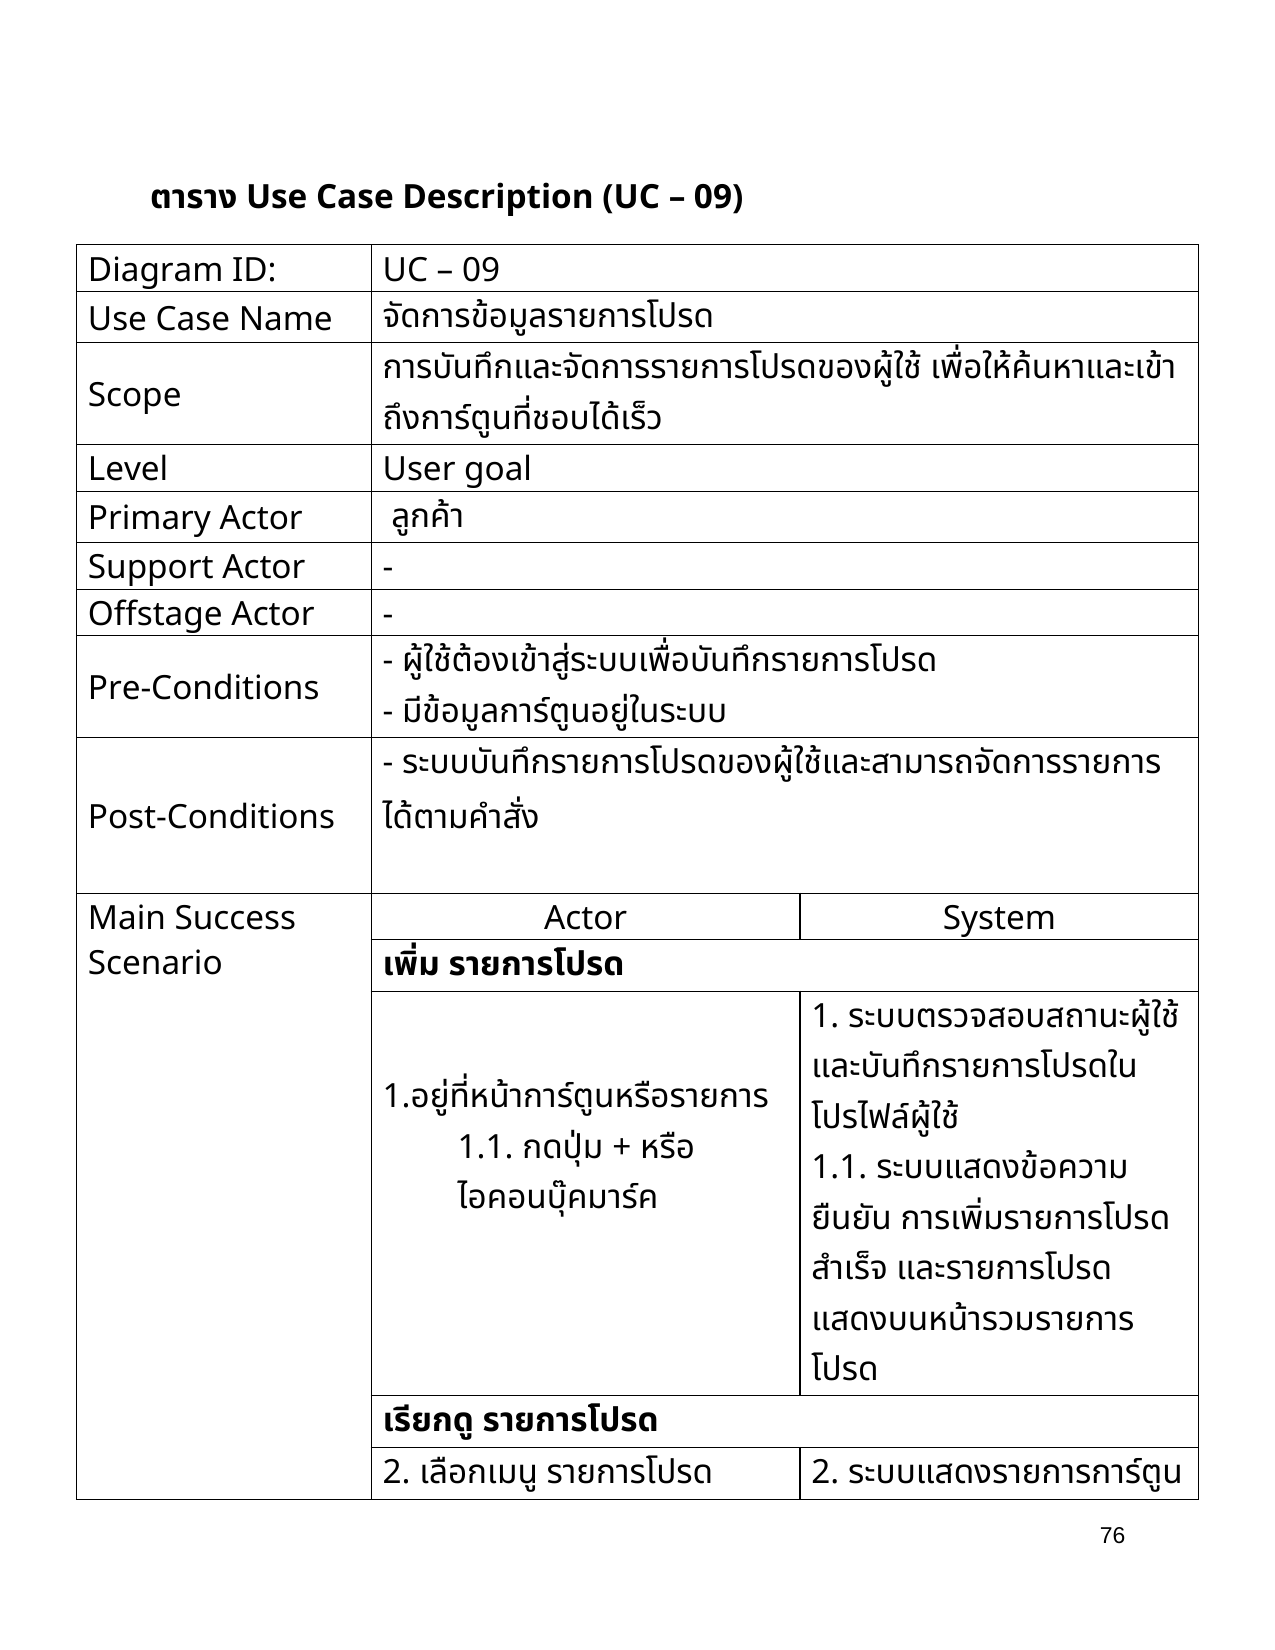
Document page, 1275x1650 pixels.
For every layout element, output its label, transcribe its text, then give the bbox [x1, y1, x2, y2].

table_cell การบันทึกและจัดการรายการโปรดของผู้ใช้ เพื่อให้ค้นหาและเข้าถึงการ์ตูนที่ชอบได้เร็ว [372, 343, 1198, 444]
text ตาราง Use Case Description (UC – 09) [150, 173, 1125, 224]
table_cell Offstage Actor [77, 590, 371, 635]
table_cell ลูกค้า [372, 492, 1198, 542]
table_cell Scope [77, 343, 371, 444]
table_cell - ผู้ใช้ต้องเข้าสู่ระบบเพื่อบันทึกรายการโปรด - มีข้อมูลการ์ตูนอยู่ในระบบ [372, 636, 1198, 737]
table_cell จัดการข้อมูลรายการโปรด [372, 292, 1198, 342]
table_cell Support Actor [77, 543, 371, 588]
table_cell Primary Actor [77, 492, 371, 542]
table_cell Post-Conditions [77, 738, 371, 893]
table_cell Use Case Name [77, 292, 371, 342]
table_header UC – 09 [372, 245, 1198, 291]
table_cell เพิ่ม รายการโปรด [372, 940, 1198, 991]
table_cell เรียกดู รายการโปรด [372, 1396, 1198, 1447]
table_cell Main Success Scenario [77, 894, 371, 1498]
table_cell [801, 1448, 1198, 1498]
table_cell - ระบบบันทึกรายการโปรดของผู้ใช้และสามารถจัดการรายการได้ตามคำสั่ง [372, 738, 1198, 893]
table_cell Pre-Conditions [77, 636, 371, 737]
table_cell - [372, 590, 1198, 635]
table_cell 1. ระบบตรวจสอบสถานะผู้ใช้และบันทึกรายการโปรดในโปรไฟล์ผู้ใช้ 1.1. ระบบแสดงข้อความยืนยัน การเพิ่มรายการโปรดสำเร็จ และรายการโปรดแสดงบนหน้ารวมรายการโปรด [801, 992, 1198, 1395]
table_cell 1.อยู่ที่หน้าการ์ตูนหรือรายการ 1.1. กดปุ่ม + หรือ ไอคอนบุ๊คมาร์ค [372, 992, 799, 1395]
table_header Diagram ID: [77, 245, 371, 291]
table_cell - [372, 543, 1198, 588]
table_cell Actor [372, 894, 799, 939]
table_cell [372, 1448, 799, 1498]
table_cell System [801, 894, 1198, 939]
table_cell Level [77, 445, 371, 491]
table_cell User goal [372, 445, 1198, 491]
